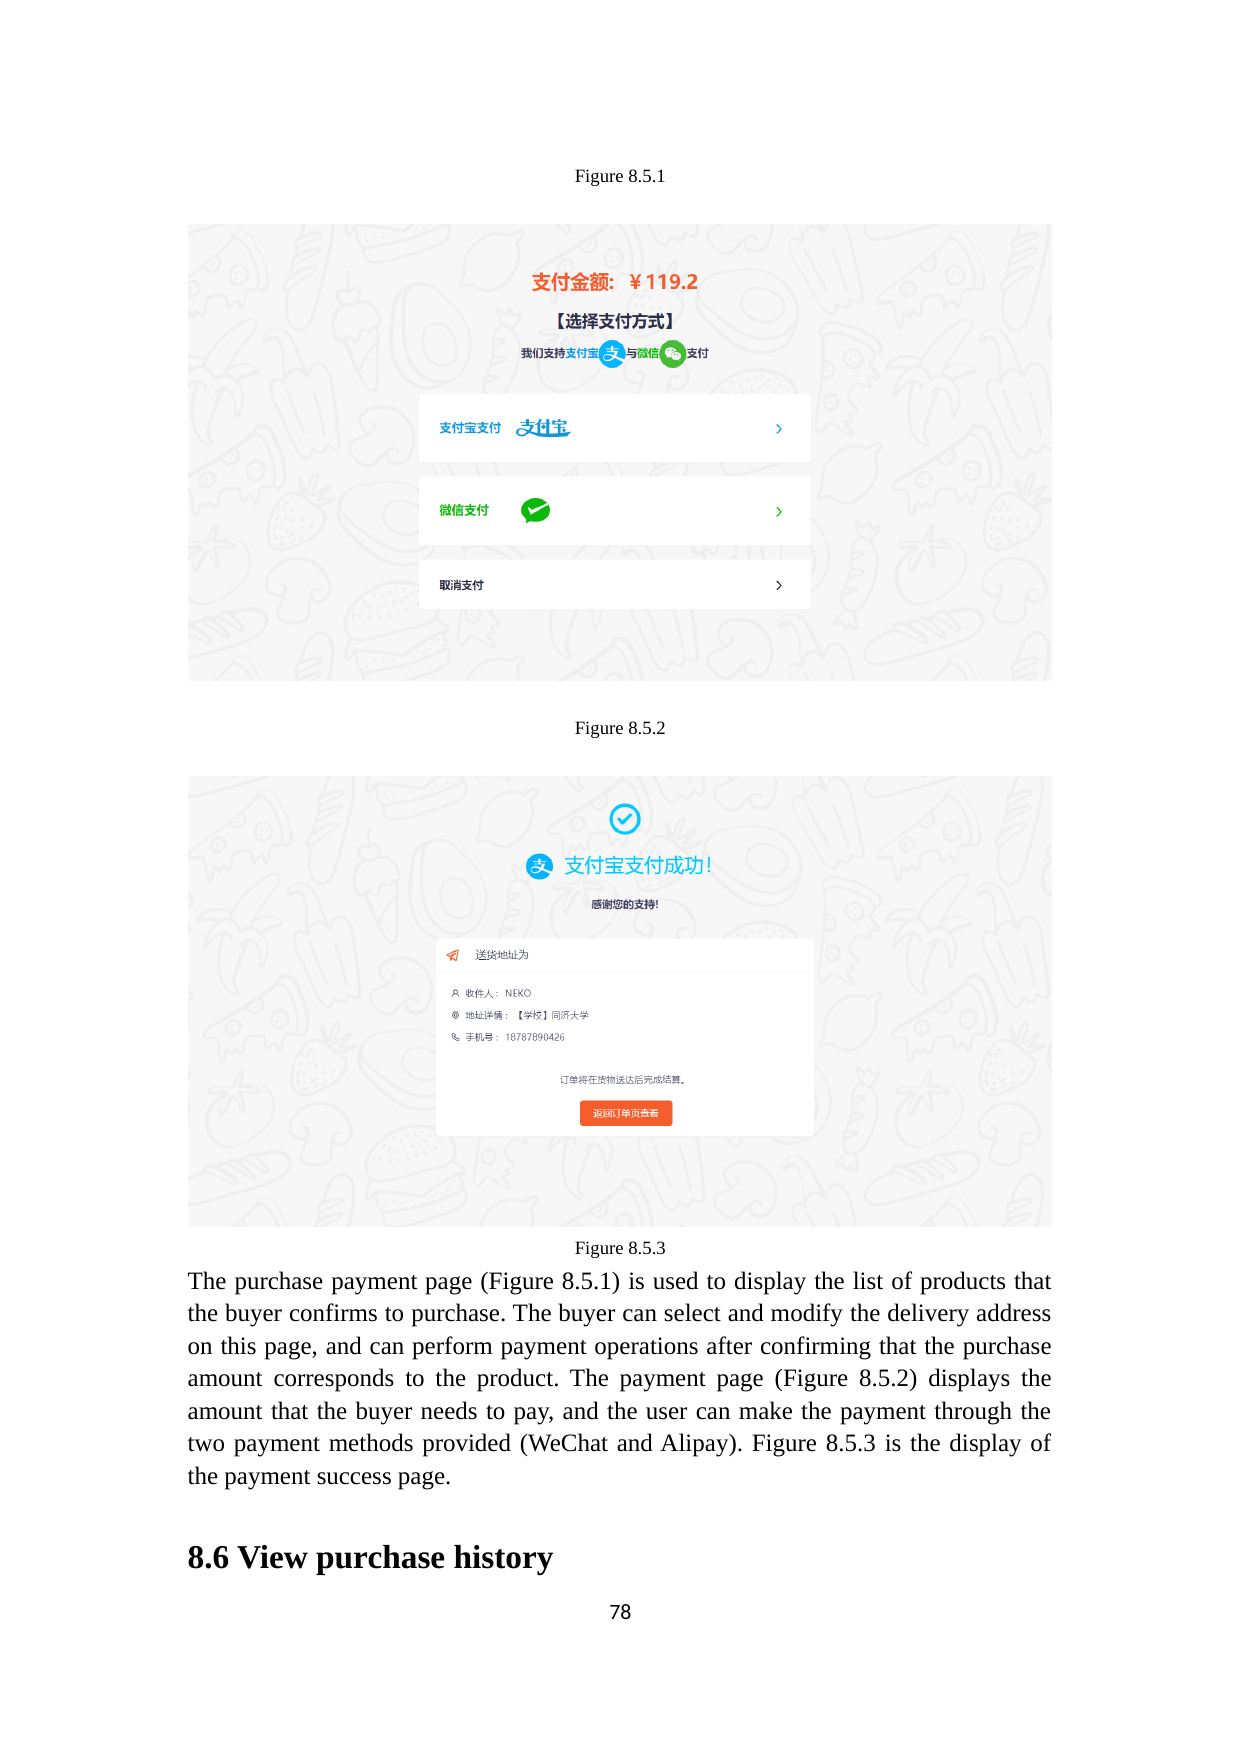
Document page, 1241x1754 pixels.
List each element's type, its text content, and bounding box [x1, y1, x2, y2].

text 8.6 View purchase history [187, 1524, 1053, 1589]
text Figure 8.5.3 [187, 1232, 1053, 1264]
picture [188, 776, 1053, 1227]
text The purchase payment page (Figure 8.5.1) is used to display the list of products that the buyer confirms to purchase. The buyer can select and modify the delivery address on this page, and can perform payment operations after confirming that the purchase amount corresponds to the product. The payment page (Figure 8.5.2) displays the amount that the buyer needs to pay, and the user can make the payment through the two payment methods provided (WeChat and Alipay). Figure 8.5.3 is the display of the payment success page. [187, 1264, 1053, 1492]
picture [188, 224, 1053, 681]
text Figure 8.5.2 [187, 712, 1053, 744]
text Figure 8.5.1 [187, 159, 1053, 192]
